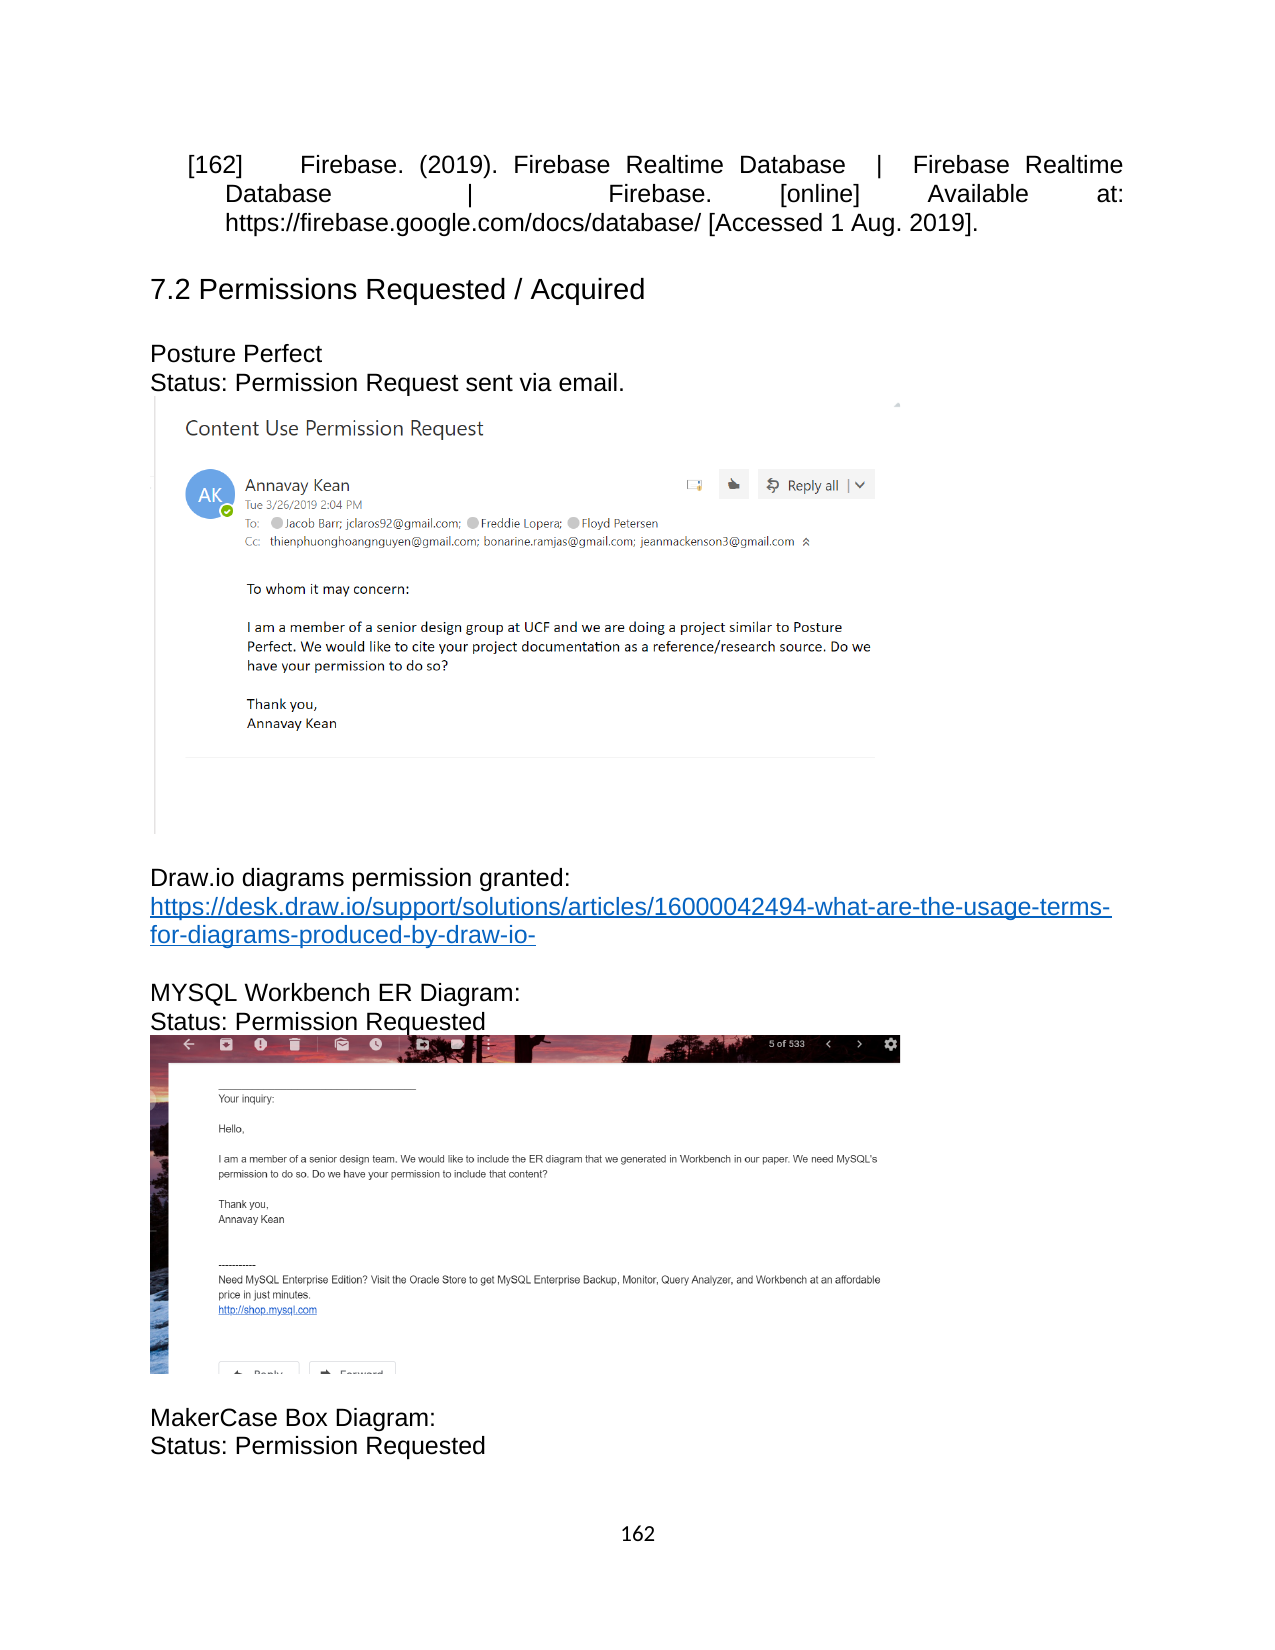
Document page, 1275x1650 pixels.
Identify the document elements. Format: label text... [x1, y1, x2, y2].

text Status: Permission Request sent via email. [150, 368, 1125, 396]
text MakerCase Box Diagram: [150, 1403, 1125, 1431]
text Draw.io diagrams permission granted: [150, 863, 1125, 891]
text Posture Perfect [150, 339, 1125, 368]
picture [150, 396, 901, 834]
list Firebase. (2019). Firebase Realtime Database | Firebase Realtime Database | Firebase. [online] Available at: https://firebase.google.com/docs/database/ [Accessed 1 Aug. 2019]. [187, 150, 1125, 236]
text https://desk.draw.io/support/solutions/articles/16000042494-what-are-the-usage-terms-for-diagrams-produced-by-draw-io- [150, 891, 1125, 949]
subtitle 7.2 Permissions Requested / Acquired [150, 272, 1125, 305]
text Status: Permission Requested [150, 1006, 1125, 1035]
text Status: Permission Requested [150, 1431, 1125, 1460]
picture [150, 1035, 901, 1374]
text MYSQL Workbench ER Diagram: [150, 978, 1125, 1006]
